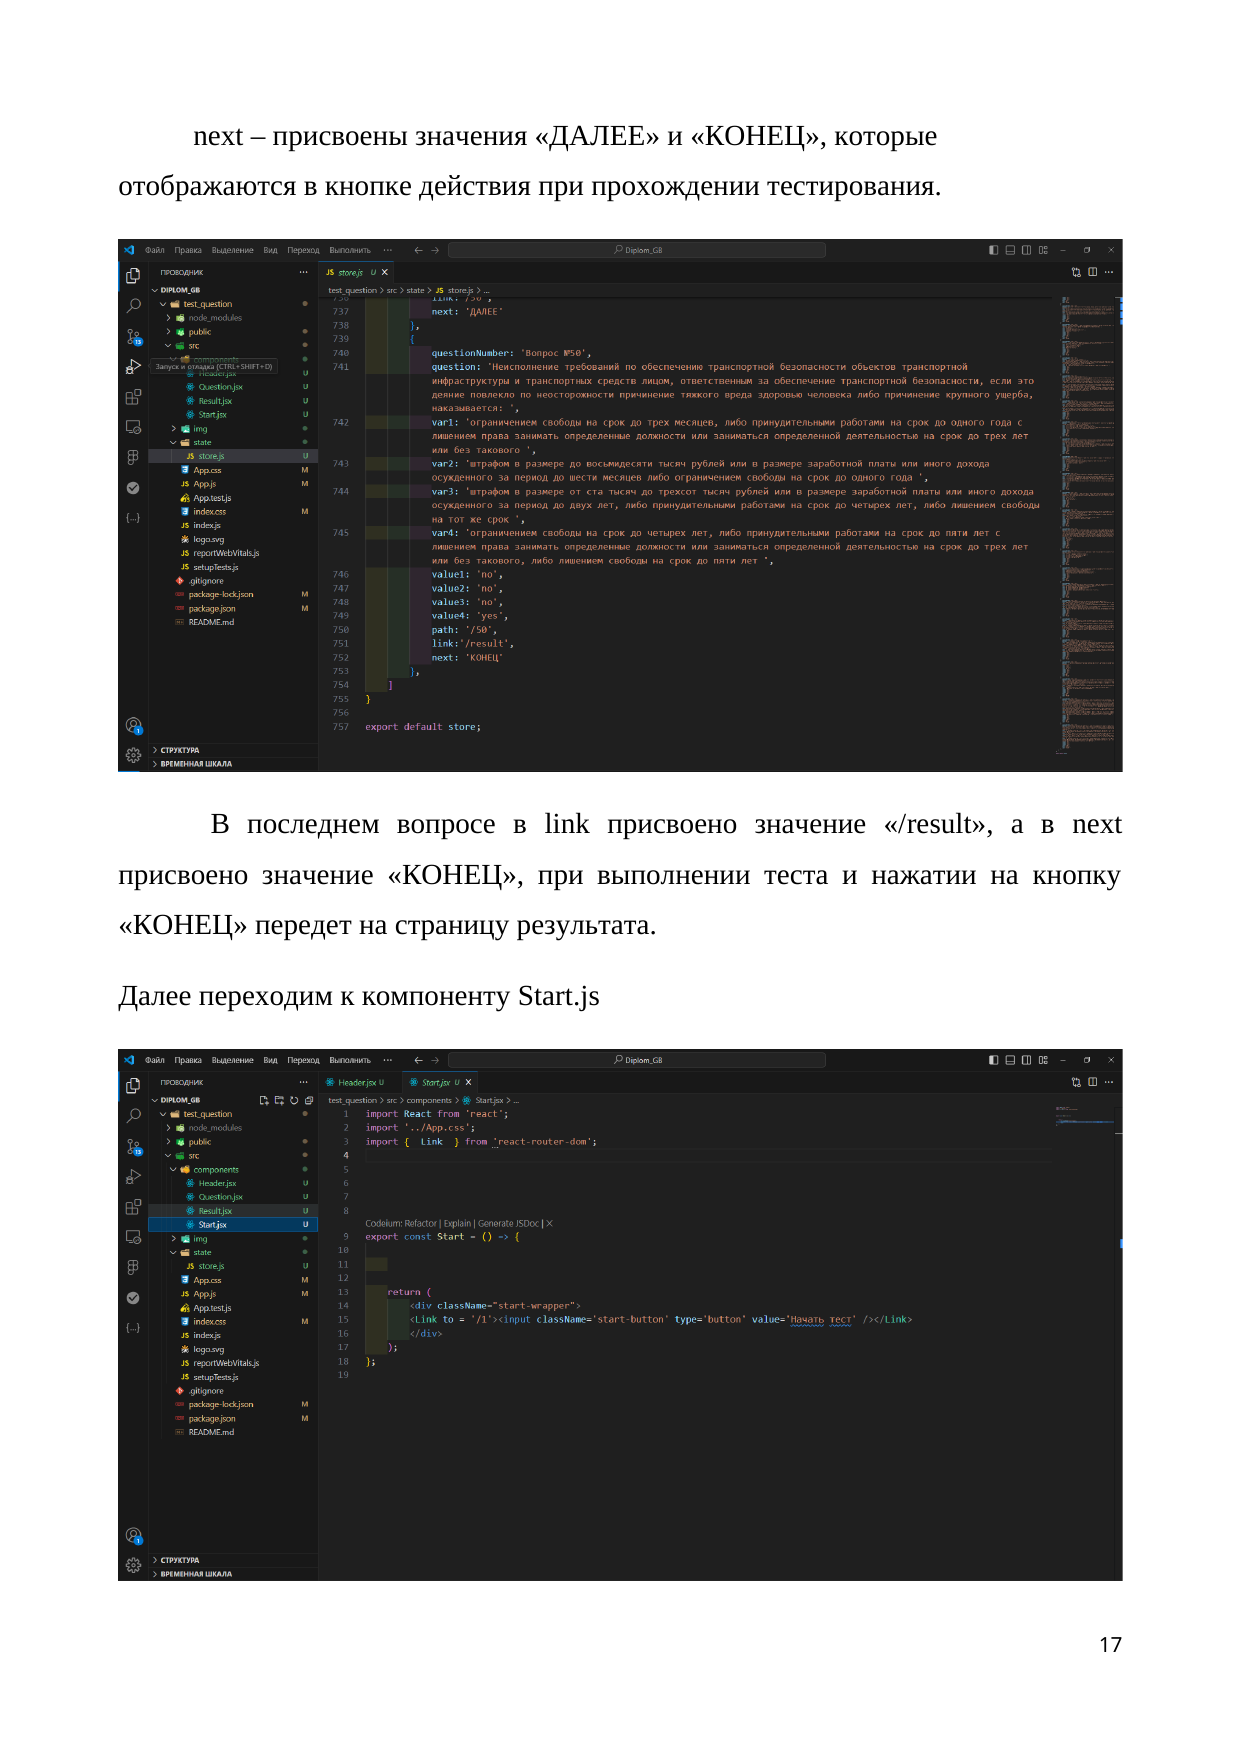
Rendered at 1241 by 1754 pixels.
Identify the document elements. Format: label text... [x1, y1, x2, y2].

picture [118, 1049, 1123, 1581]
text В последнем вопросе в link присвоено значение «/result», а в next присвоено значение «КОНЕЦ», при выполнении теста и нажатии на кнопку «КОНЕЦ» передет на страницу результата. [118, 807, 1122, 941]
text next – присвоены значения «ДАЛЕЕ» и «КОНЕЦ», которые отображаются в кнопке действия при прохождении тестирования. [118, 118, 1122, 202]
text Далее переходим к компоненту Start.js [118, 978, 1122, 1012]
picture [118, 239, 1123, 772]
